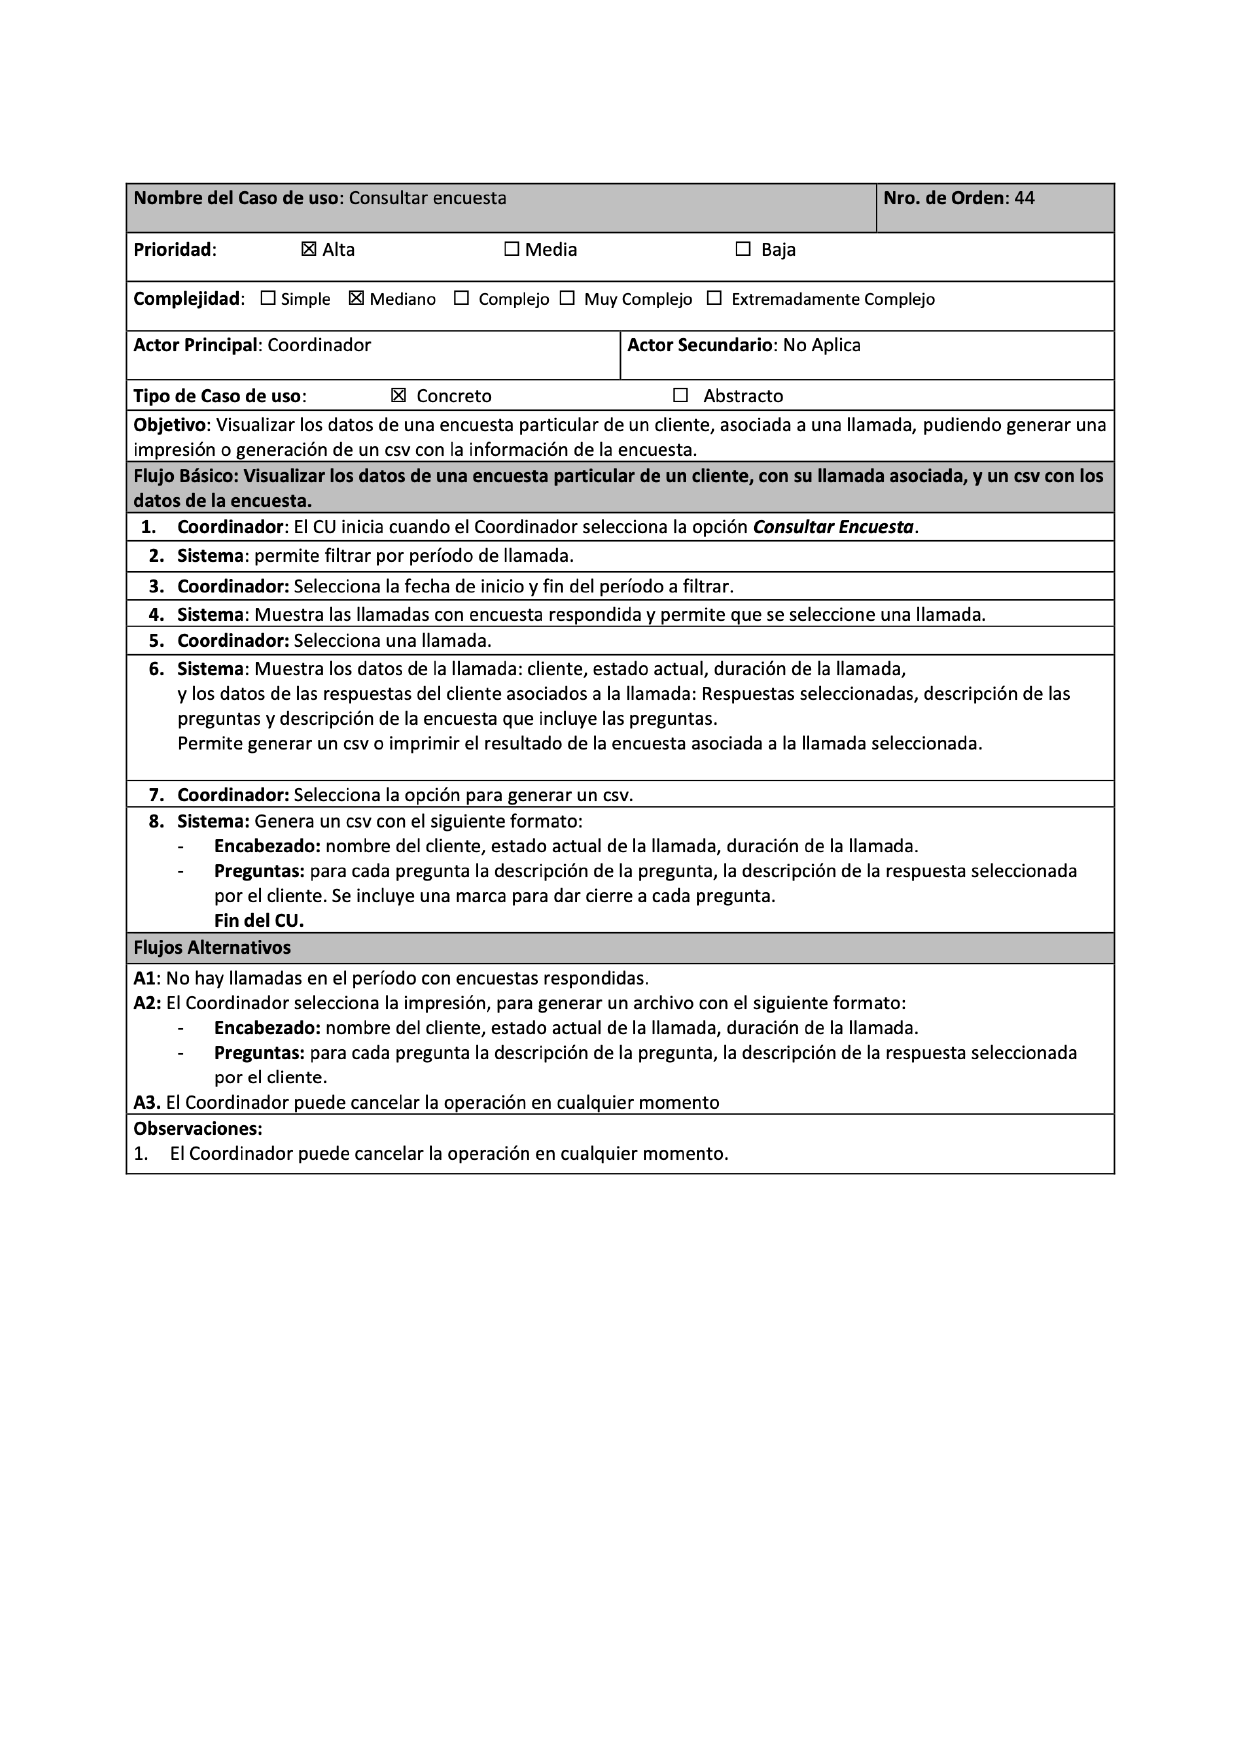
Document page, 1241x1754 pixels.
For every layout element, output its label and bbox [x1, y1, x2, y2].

picture [118, 177, 1123, 1179]
